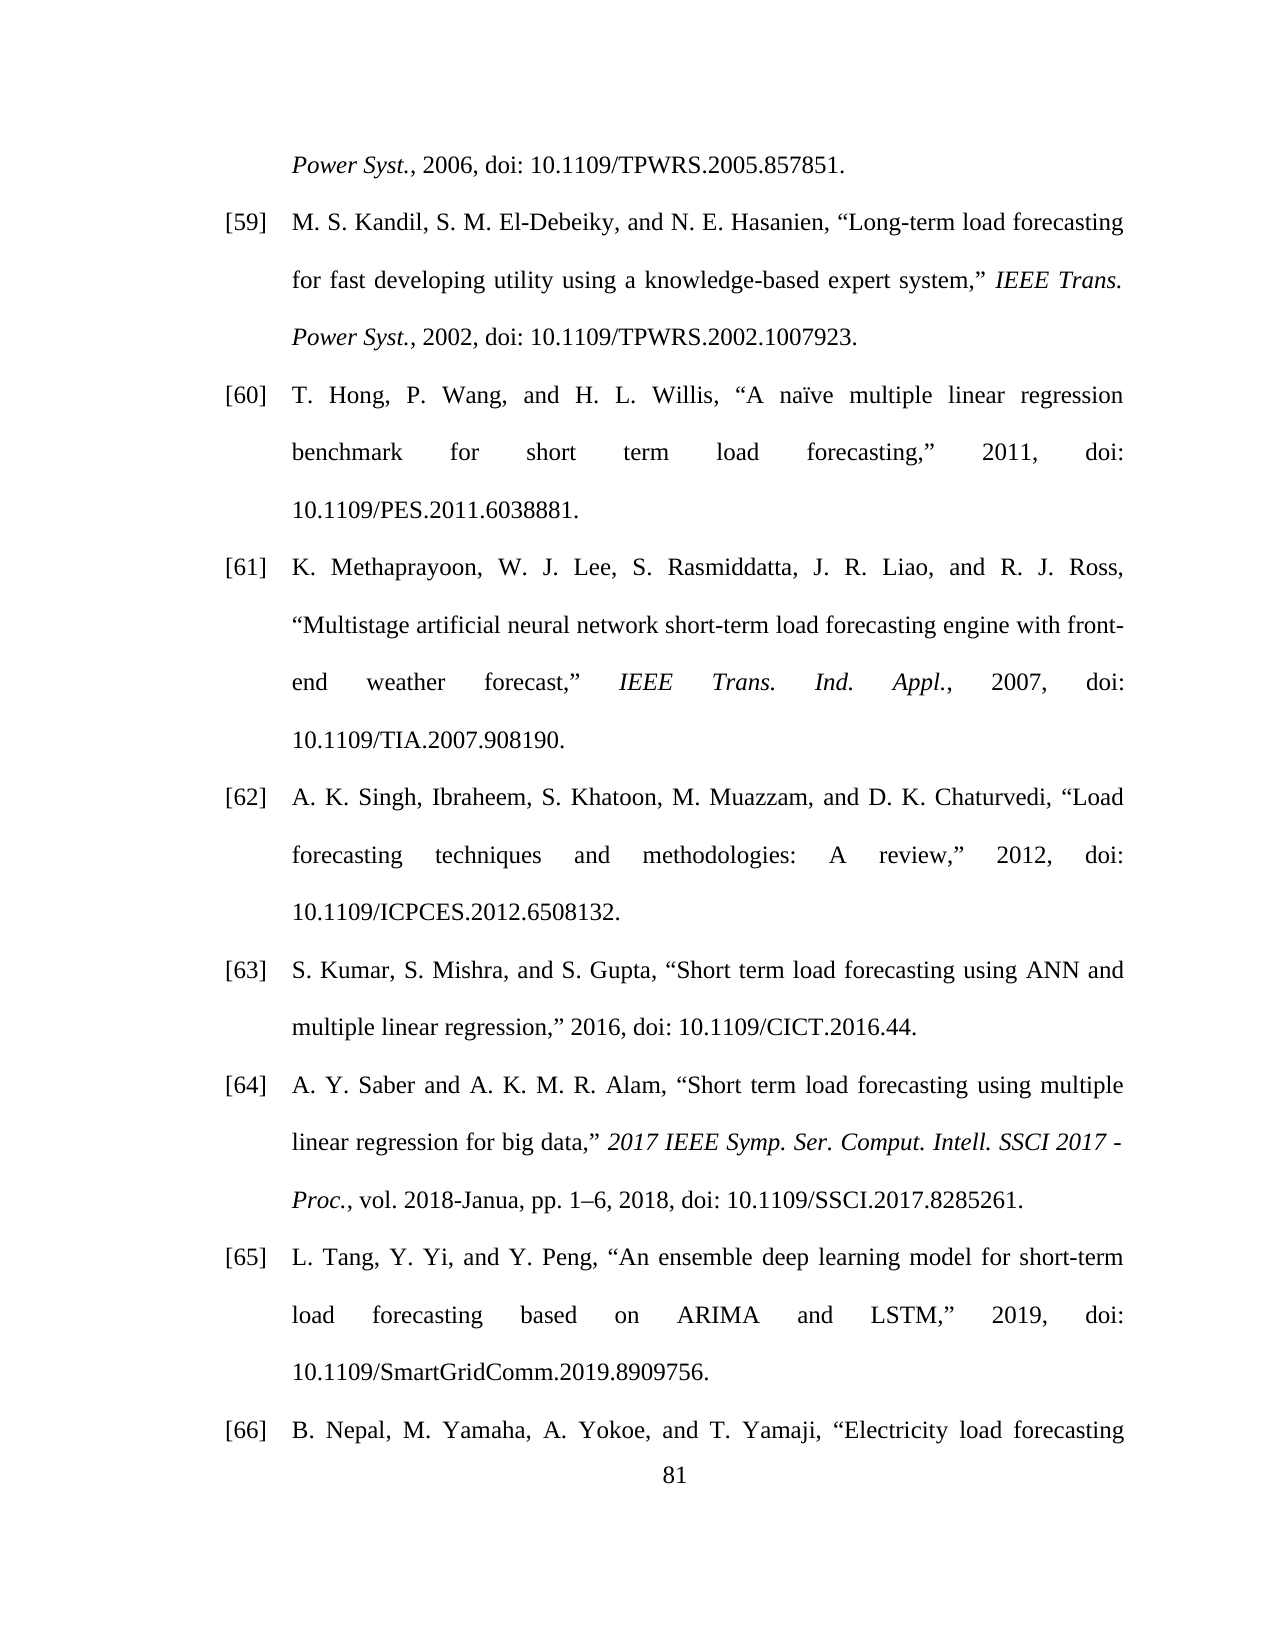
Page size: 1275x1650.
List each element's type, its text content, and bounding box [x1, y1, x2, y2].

text [61] K. Methaprayoon, W. J. Lee, S. Rasmiddatta, J. R. Liao, and R. J. Ross, “Multistage artificial neural network short-term load forecasting engine with front-end weather forecast,” IEEE Trans. Ind. Appl., 2007, doi: 10.1109/TIA.2007.908190. [225, 552, 1125, 754]
text [62] A. K. Singh, Ibraheem, S. Khatoon, M. Muazzam, and D. K. Chaturvedi, “Load forecasting techniques and methodologies: A review,” 2012, doi: 10.1109/ICPCES.2012.6508132. [225, 782, 1125, 926]
text [63] S. Kumar, S. Mishra, and S. Gupta, “Short term load forecasting using ANN and multiple linear regression,” 2016, doi: 10.1109/CICT.2016.44. [225, 955, 1125, 1041]
text [59] M. S. Kandil, S. M. El-Debeiky, and N. E. Hasanien, “Long-term load forecasting for fast developing utility using a knowledge-based expert system,” IEEE Trans. Power Syst., 2002, doi: 10.1109/TPWRS.2002.1007923. [225, 207, 1125, 351]
text [64] A. Y. Saber and A. K. M. R. Alam, “Short term load forecasting using multiple linear regression for big data,” 2017 IEEE Symp. Ser. Comput. Intell. SSCI 2017 - Proc., vol. 2018-Janua, pp. 1–6, 2018, doi: 10.1109/SSCI.2017.8285261. [225, 1070, 1125, 1214]
text [60] T. Hong, P. Wang, and H. L. Willis, “A naïve multiple linear regression benchmark for short term load forecasting,” 2011, doi: 10.1109/PES.2011.6038881. [225, 380, 1125, 524]
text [225, 1415, 1125, 1444]
text [65] L. Tang, Y. Yi, and Y. Peng, “An ensemble deep learning model for short-term load forecasting based on ARIMA and LSTM,” 2019, doi: 10.1109/SmartGridComm.2019.8909756. [225, 1242, 1125, 1386]
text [225, 150, 1125, 179]
